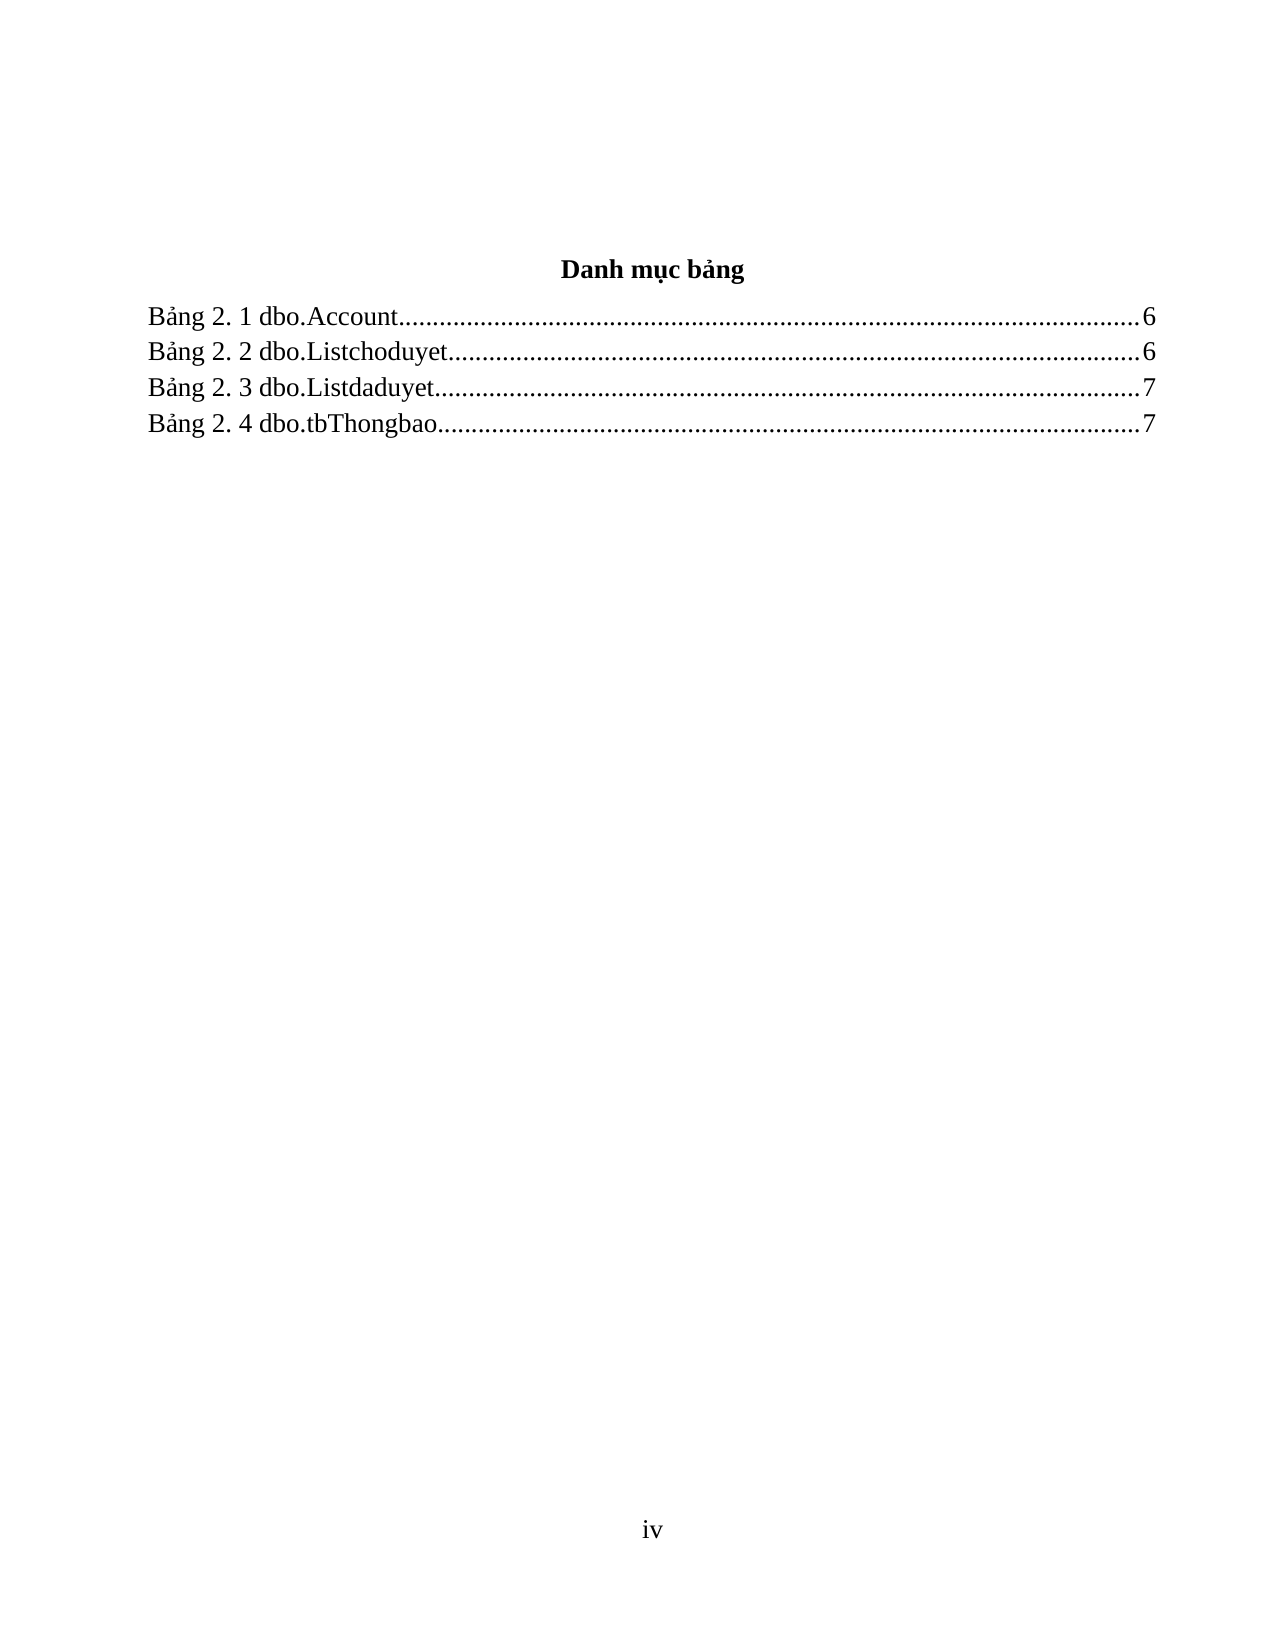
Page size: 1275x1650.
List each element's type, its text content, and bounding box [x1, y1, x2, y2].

text Bảng 2. 3 dbo.Listdaduyet 7 [148, 371, 1157, 402]
text Bảng 2. 1 dbo.Account 6 [148, 300, 1157, 331]
text Bảng 2. 2 dbo.Listchoduyet 6 [148, 336, 1157, 367]
subtitle Danh mục bảng [148, 253, 1157, 284]
text Bảng 2. 4 dbo.tbThongbao 7 [148, 407, 1157, 438]
